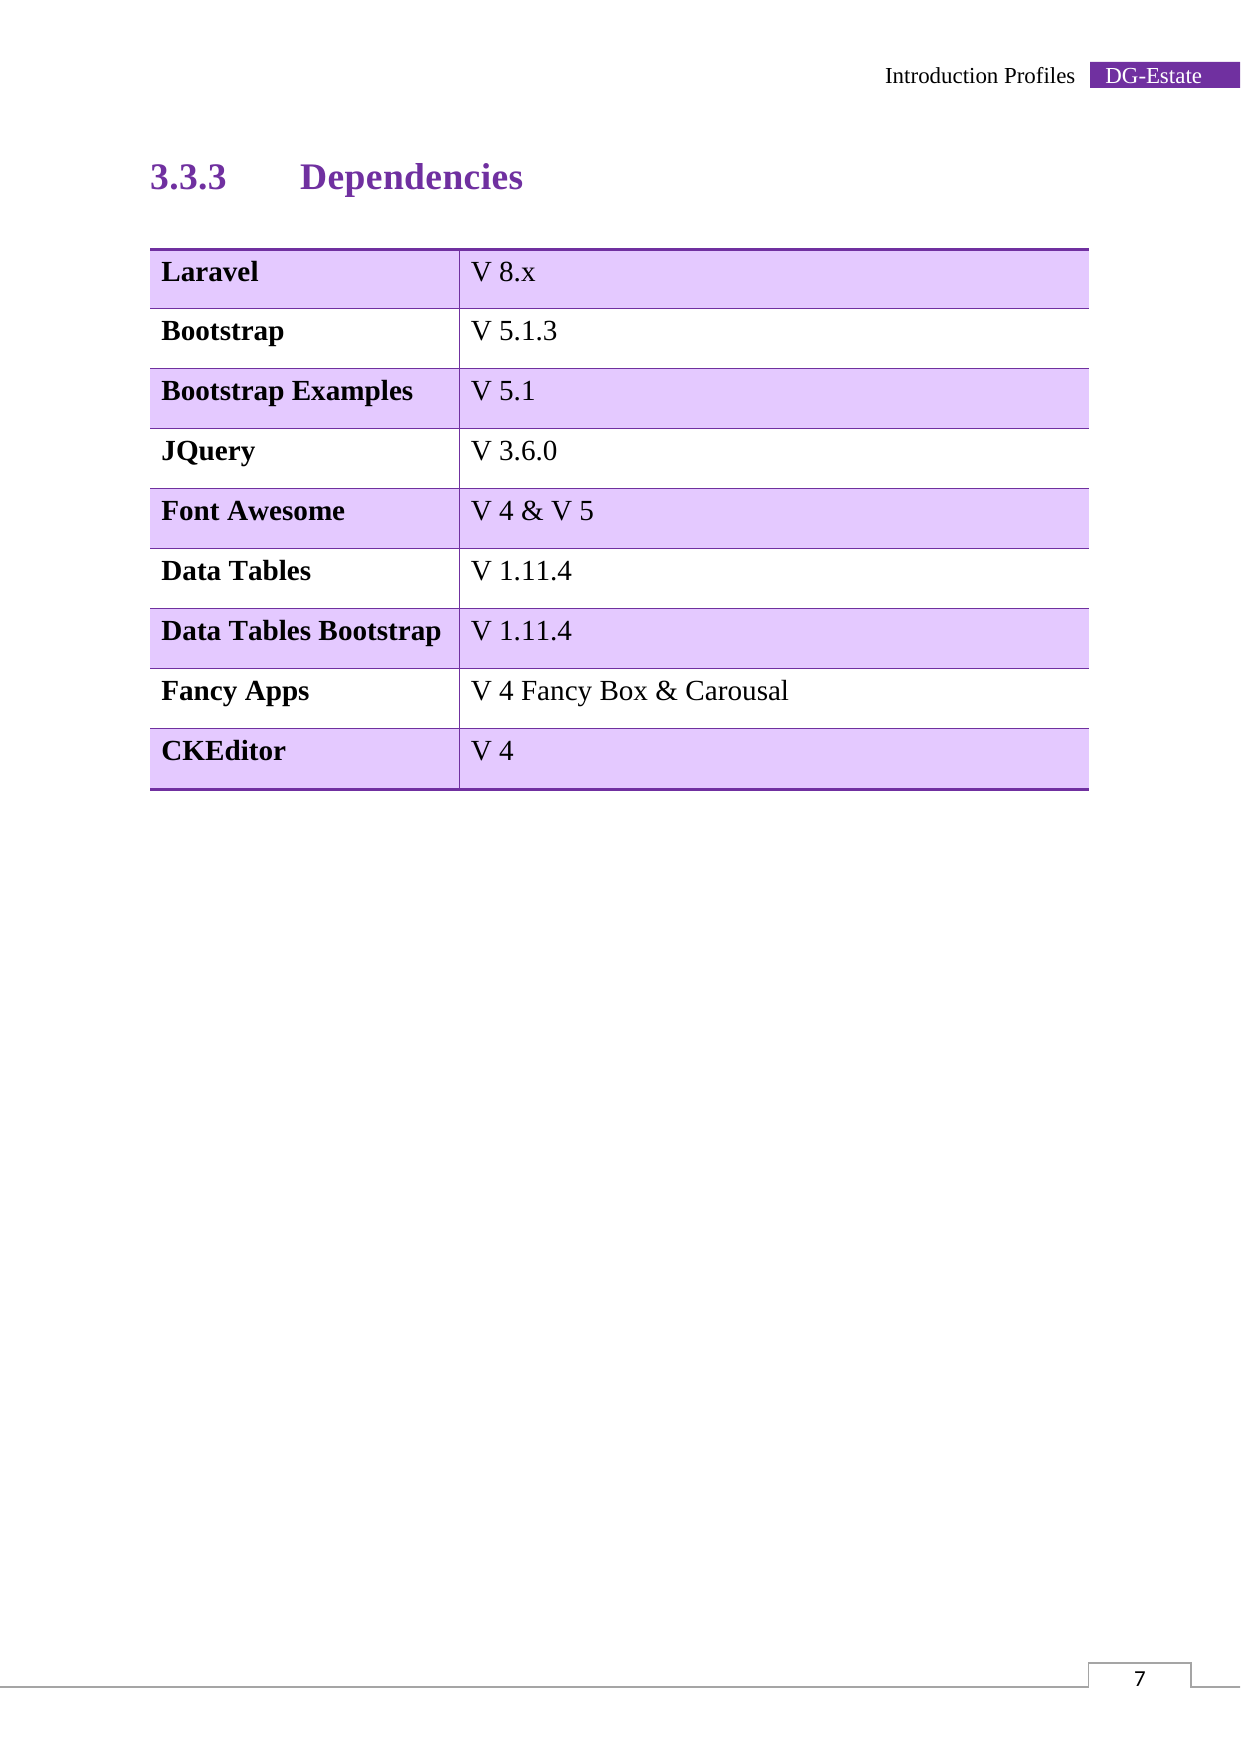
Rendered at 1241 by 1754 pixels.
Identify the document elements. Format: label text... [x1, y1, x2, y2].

table_cell Bootstrap Examples [150, 369, 459, 428]
table_cell Fancy Apps [150, 669, 459, 728]
table_cell Font Awesome [150, 489, 459, 548]
table_cell V 1.11.4 [460, 609, 1089, 668]
table_cell V 4 Fancy Box & Carousal [460, 669, 1089, 728]
table_header Laravel [150, 251, 459, 308]
table_cell V 5.1.3 [460, 309, 1089, 368]
table_cell CKEditor [150, 729, 459, 788]
table_cell Data Tables [150, 549, 459, 608]
table_cell V 3.6.0 [460, 429, 1089, 488]
table_cell JQuery [150, 429, 459, 488]
table_cell V 4 & V 5 [460, 489, 1089, 548]
table_cell V 4 [460, 729, 1089, 788]
table_cell Data Tables Bootstrap [150, 609, 459, 668]
table_cell Bootstrap [150, 309, 459, 368]
subtitle Dependencies [150, 154, 1090, 197]
table_cell V 1.11.4 [460, 549, 1089, 608]
table_cell V 5.1 [460, 369, 1089, 428]
table_header V 8.x [460, 251, 1089, 308]
